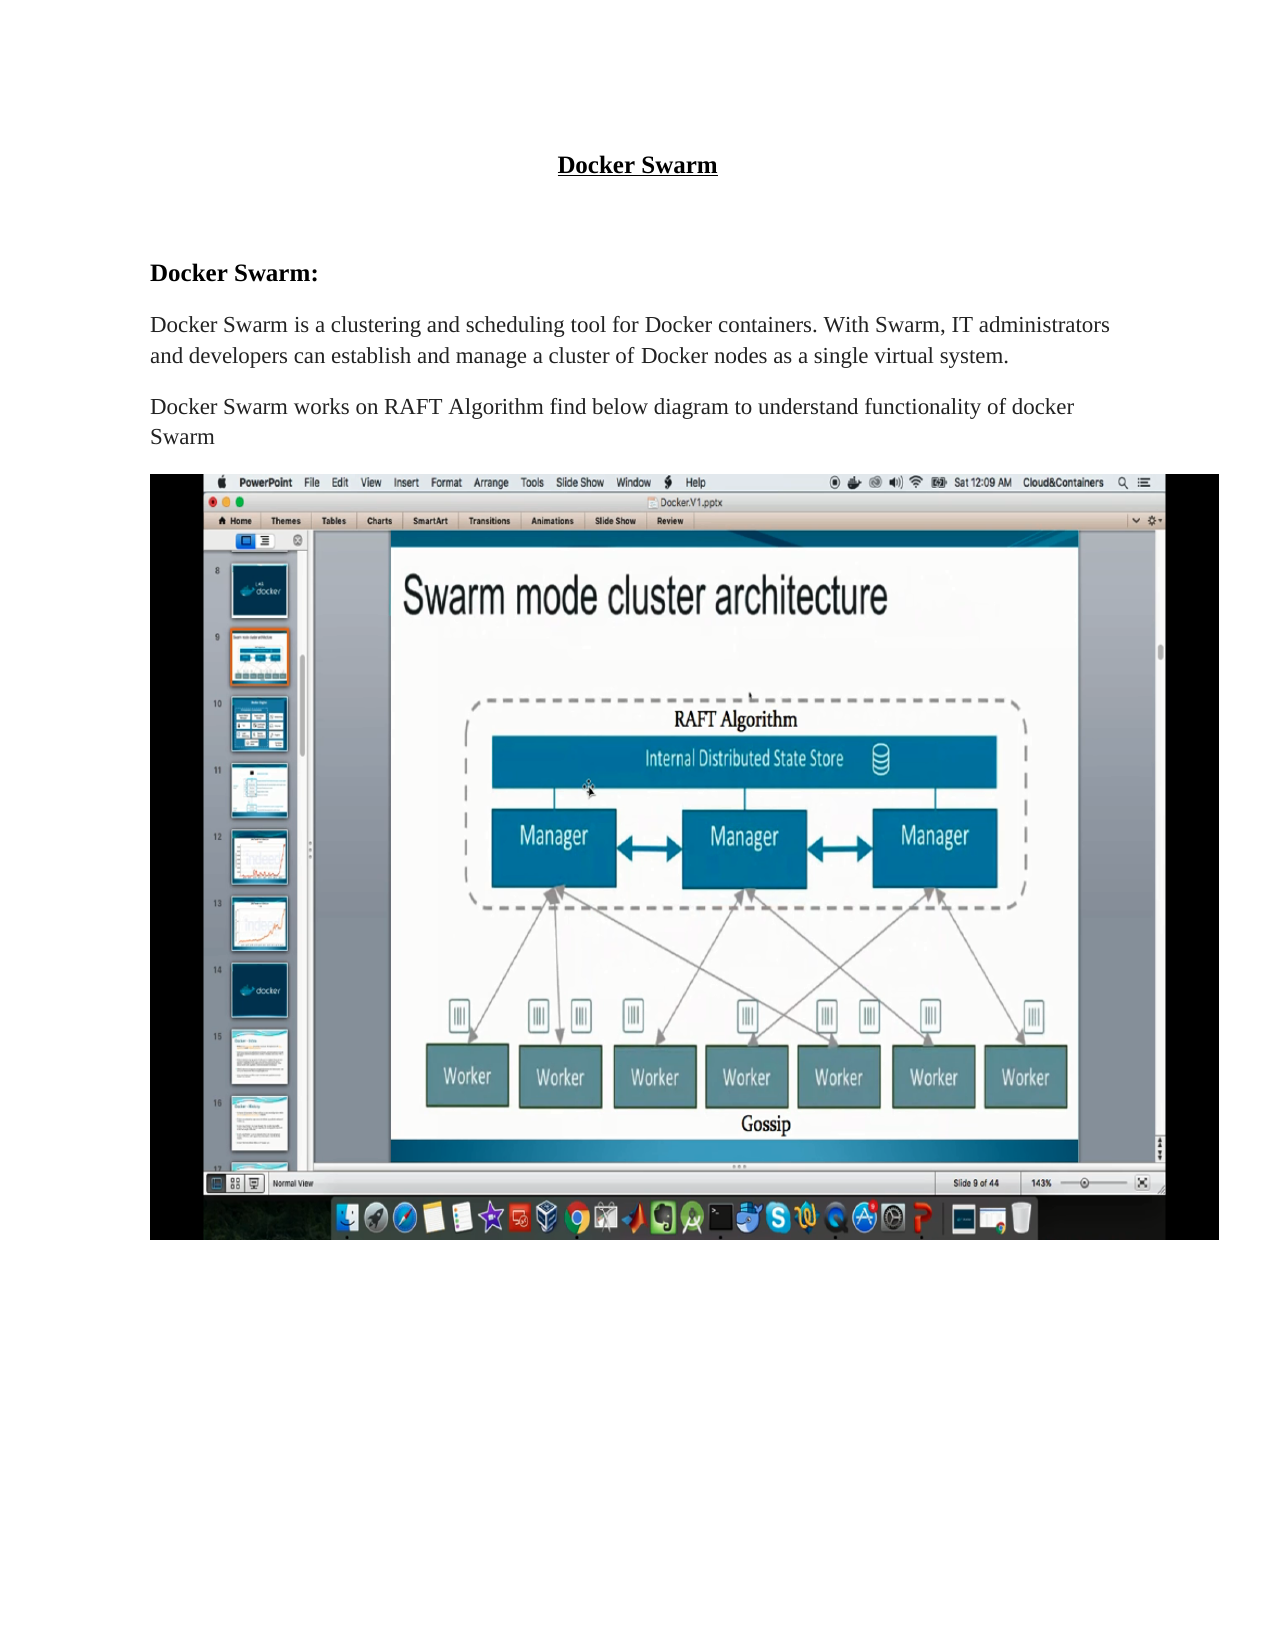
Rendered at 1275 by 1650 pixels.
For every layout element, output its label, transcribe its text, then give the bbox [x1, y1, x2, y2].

picture [150, 474, 1219, 1240]
text Docker Swarm: [150, 258, 1125, 286]
text Docker Swarm [150, 150, 1125, 179]
text Docker Swarm is a clustering and scheduling tool for Docker containers. With Swarm, IT administrators and developers can establish and manage a cluster of Docker nodes as a single virtual system. [150, 312, 1125, 368]
text Docker Swarm works on RAFT Algorithm find below diagram to understand functionality of docker Swarm [150, 393, 1125, 449]
